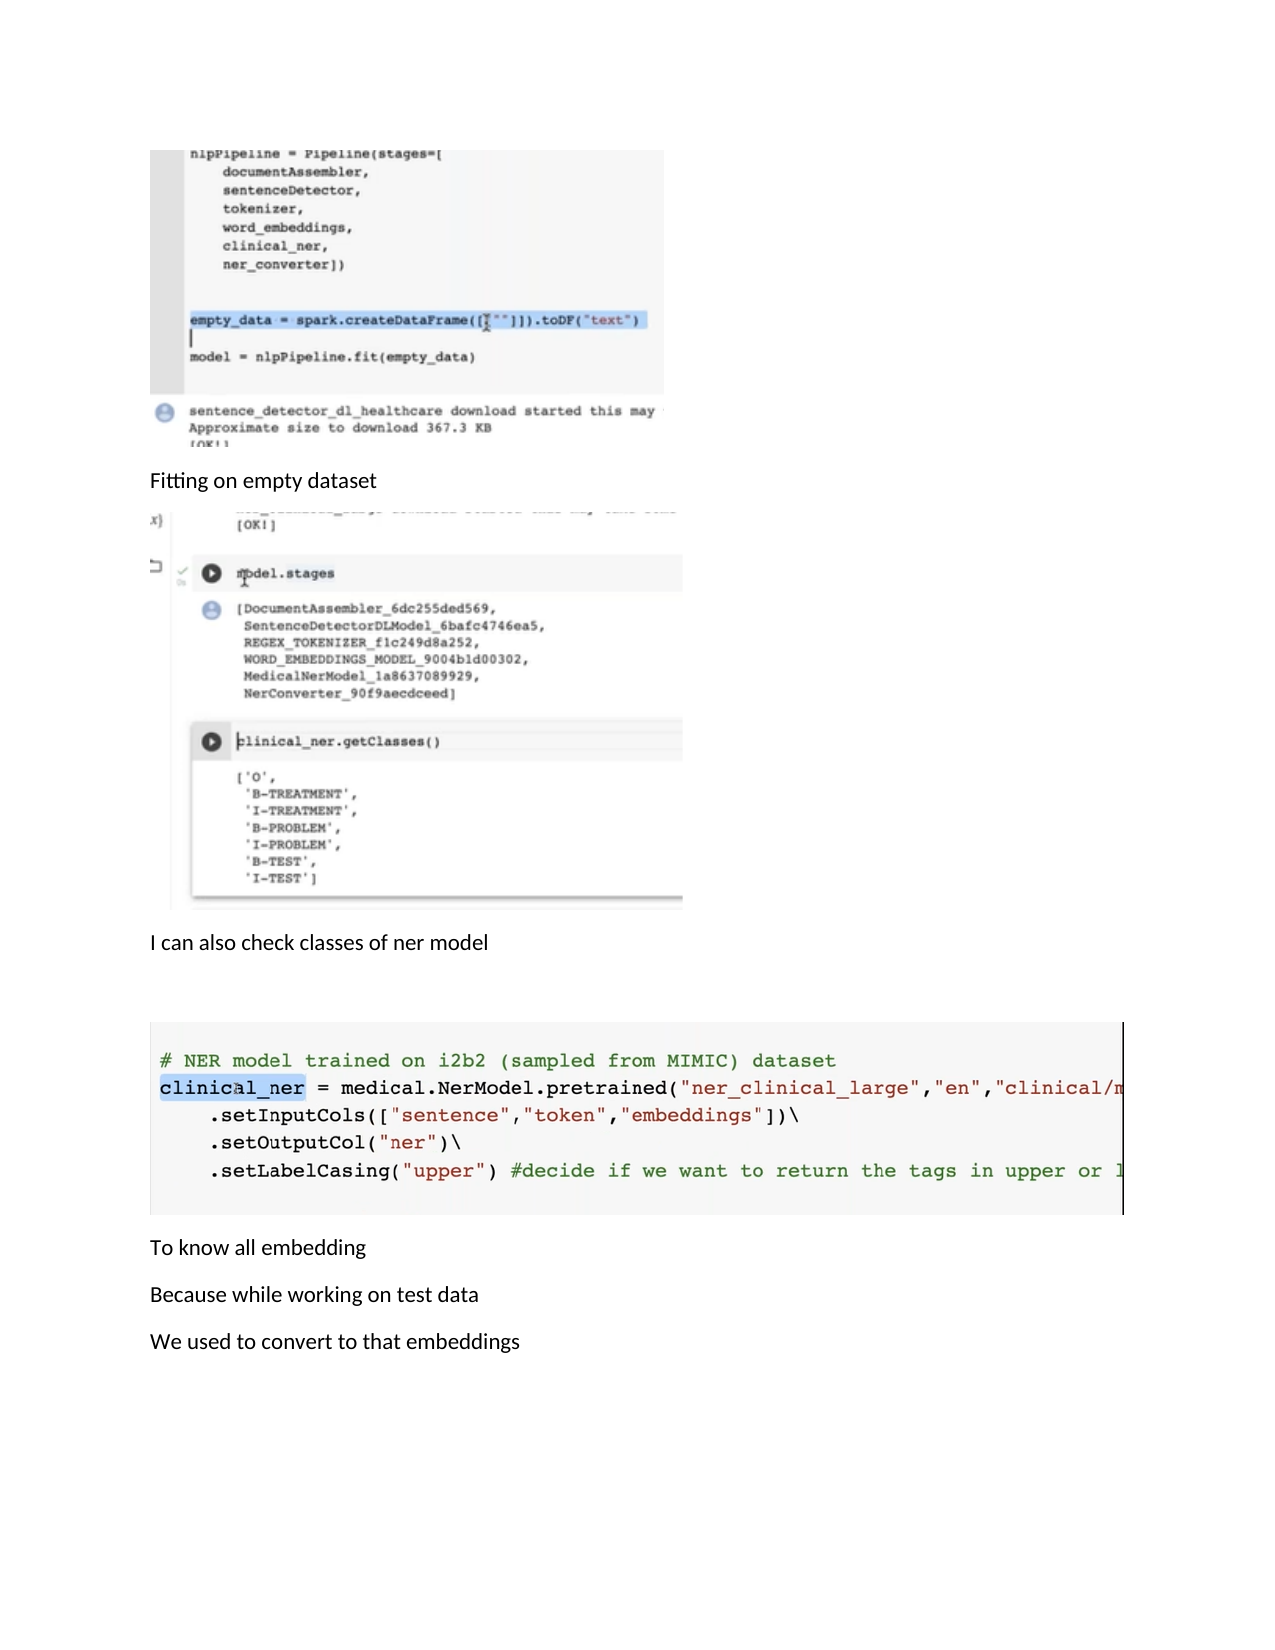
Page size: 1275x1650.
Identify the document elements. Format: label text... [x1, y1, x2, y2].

text Because while working on test data [150, 1280, 1125, 1308]
picture [150, 1022, 1125, 1215]
picture [150, 150, 664, 447]
text To know all embedding [150, 1233, 1125, 1261]
text We used to convert to that embeddings [150, 1327, 1125, 1355]
picture [150, 512, 683, 910]
text Fitting on empty dataset [150, 466, 1125, 494]
text I can also check classes of ner model [150, 928, 1125, 956]
